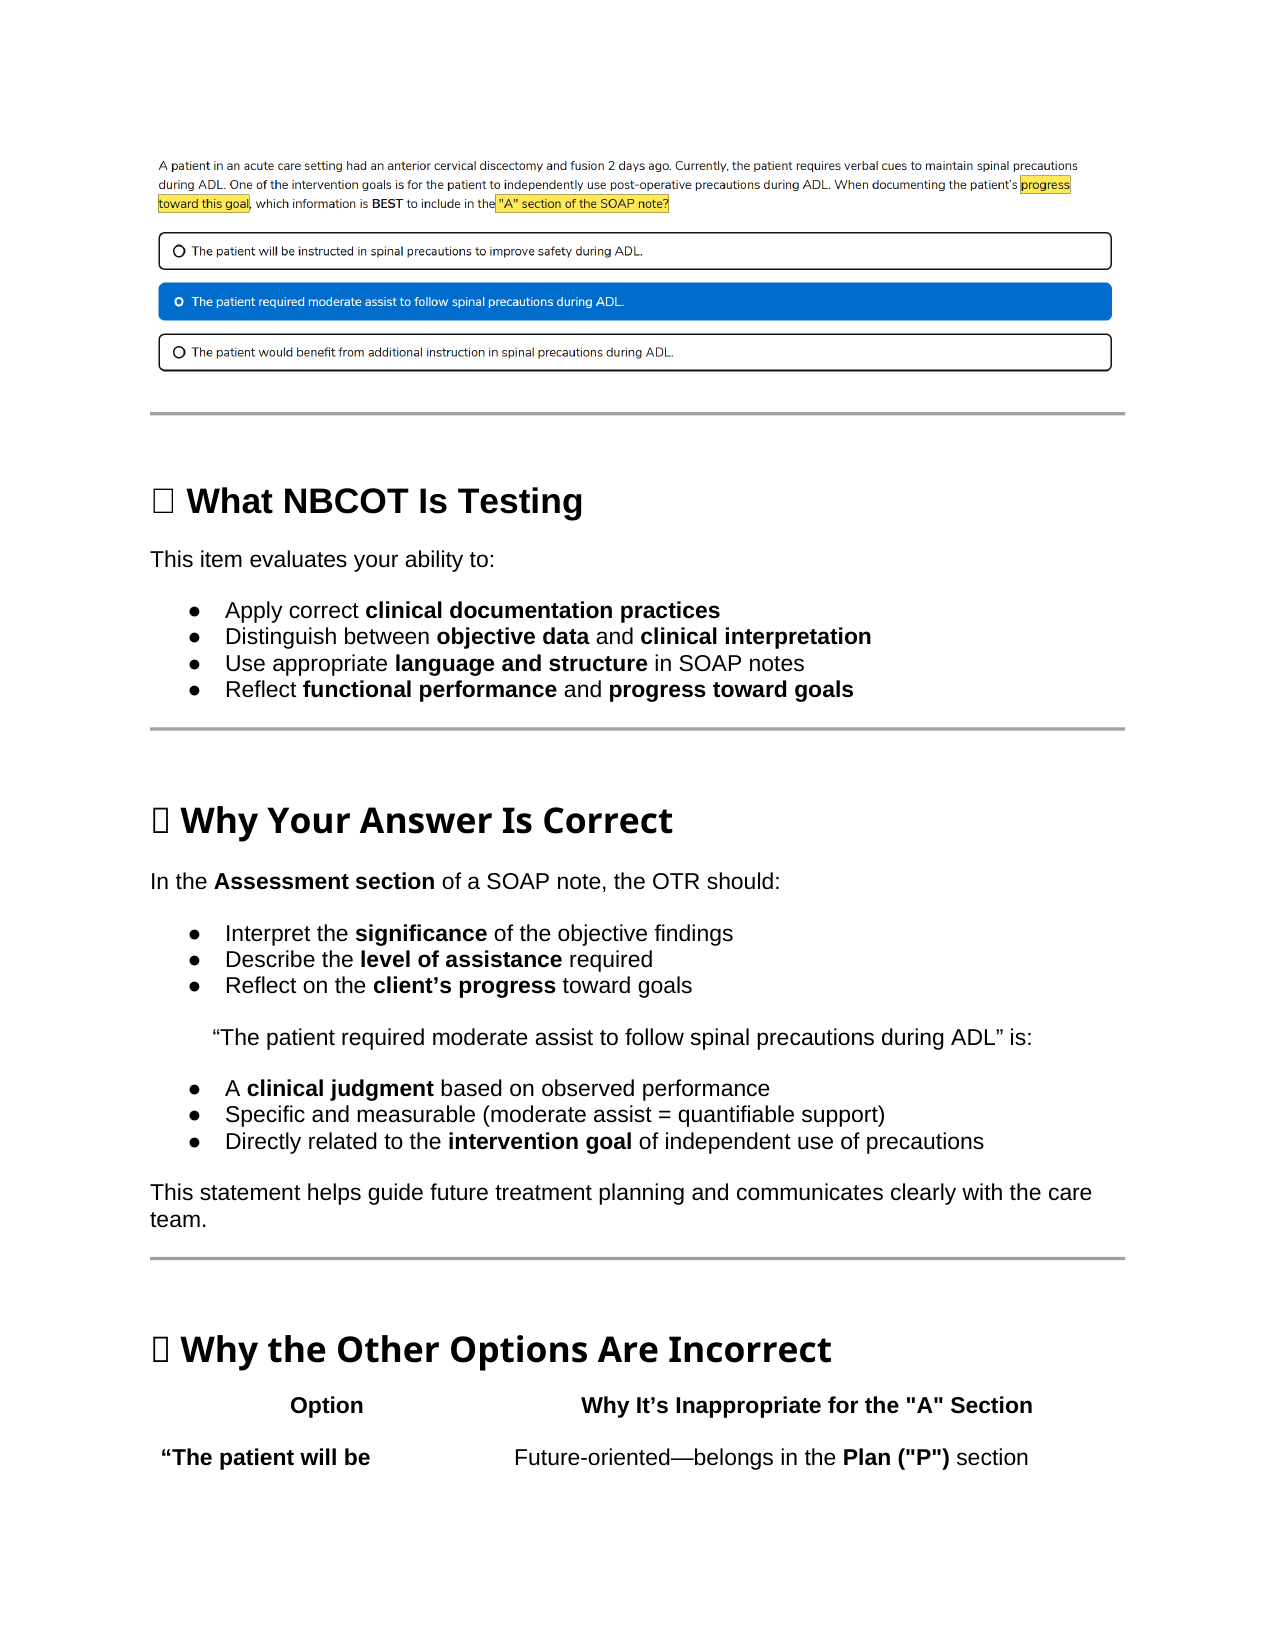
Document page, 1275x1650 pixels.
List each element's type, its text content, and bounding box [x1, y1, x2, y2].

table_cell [504, 1433, 1110, 1500]
subtitle ❌ Why the Other Options Are Incorrect [150, 1324, 1125, 1373]
list Apply correct clinical documentation practices [187, 597, 1125, 623]
table_header Option [150, 1381, 503, 1433]
list Use appropriate language and structure in SOAP notes [187, 650, 1125, 676]
list Interpret the significance of the objective findings [187, 920, 1125, 946]
table_header Why It’s Inappropriate for the "A" Section [504, 1381, 1110, 1433]
list Reflect functional performance and progress toward goals [187, 676, 1125, 702]
list Directly related to the intervention goal of independent use of precautions [187, 1128, 1125, 1154]
list Reflect on the client’s progress toward goals [187, 972, 1125, 999]
subtitle 🧠 What NBCOT Is Testing [150, 480, 1125, 521]
list Distinguish between objective data and clinical interpretation [187, 623, 1125, 650]
text “The patient required moderate assist to follow spinal precautions during ADL” is: [212, 1024, 1062, 1050]
text This item evaluates your ability to: [150, 546, 1125, 572]
list Describe the level of assistance required [187, 946, 1125, 972]
text This statement helps guide future treatment planning and communicates clearly with the care team. [150, 1179, 1125, 1232]
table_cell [150, 1433, 503, 1500]
text In the Assessment section of a SOAP note, the OTR should: [150, 868, 1125, 895]
subtitle ✅ Why Your Answer Is Correct [150, 795, 1125, 843]
picture [150, 150, 1125, 409]
list A clinical judgment based on observed performance [187, 1075, 1125, 1101]
list Specific and measurable (moderate assist = quantifiable support) [187, 1101, 1125, 1128]
